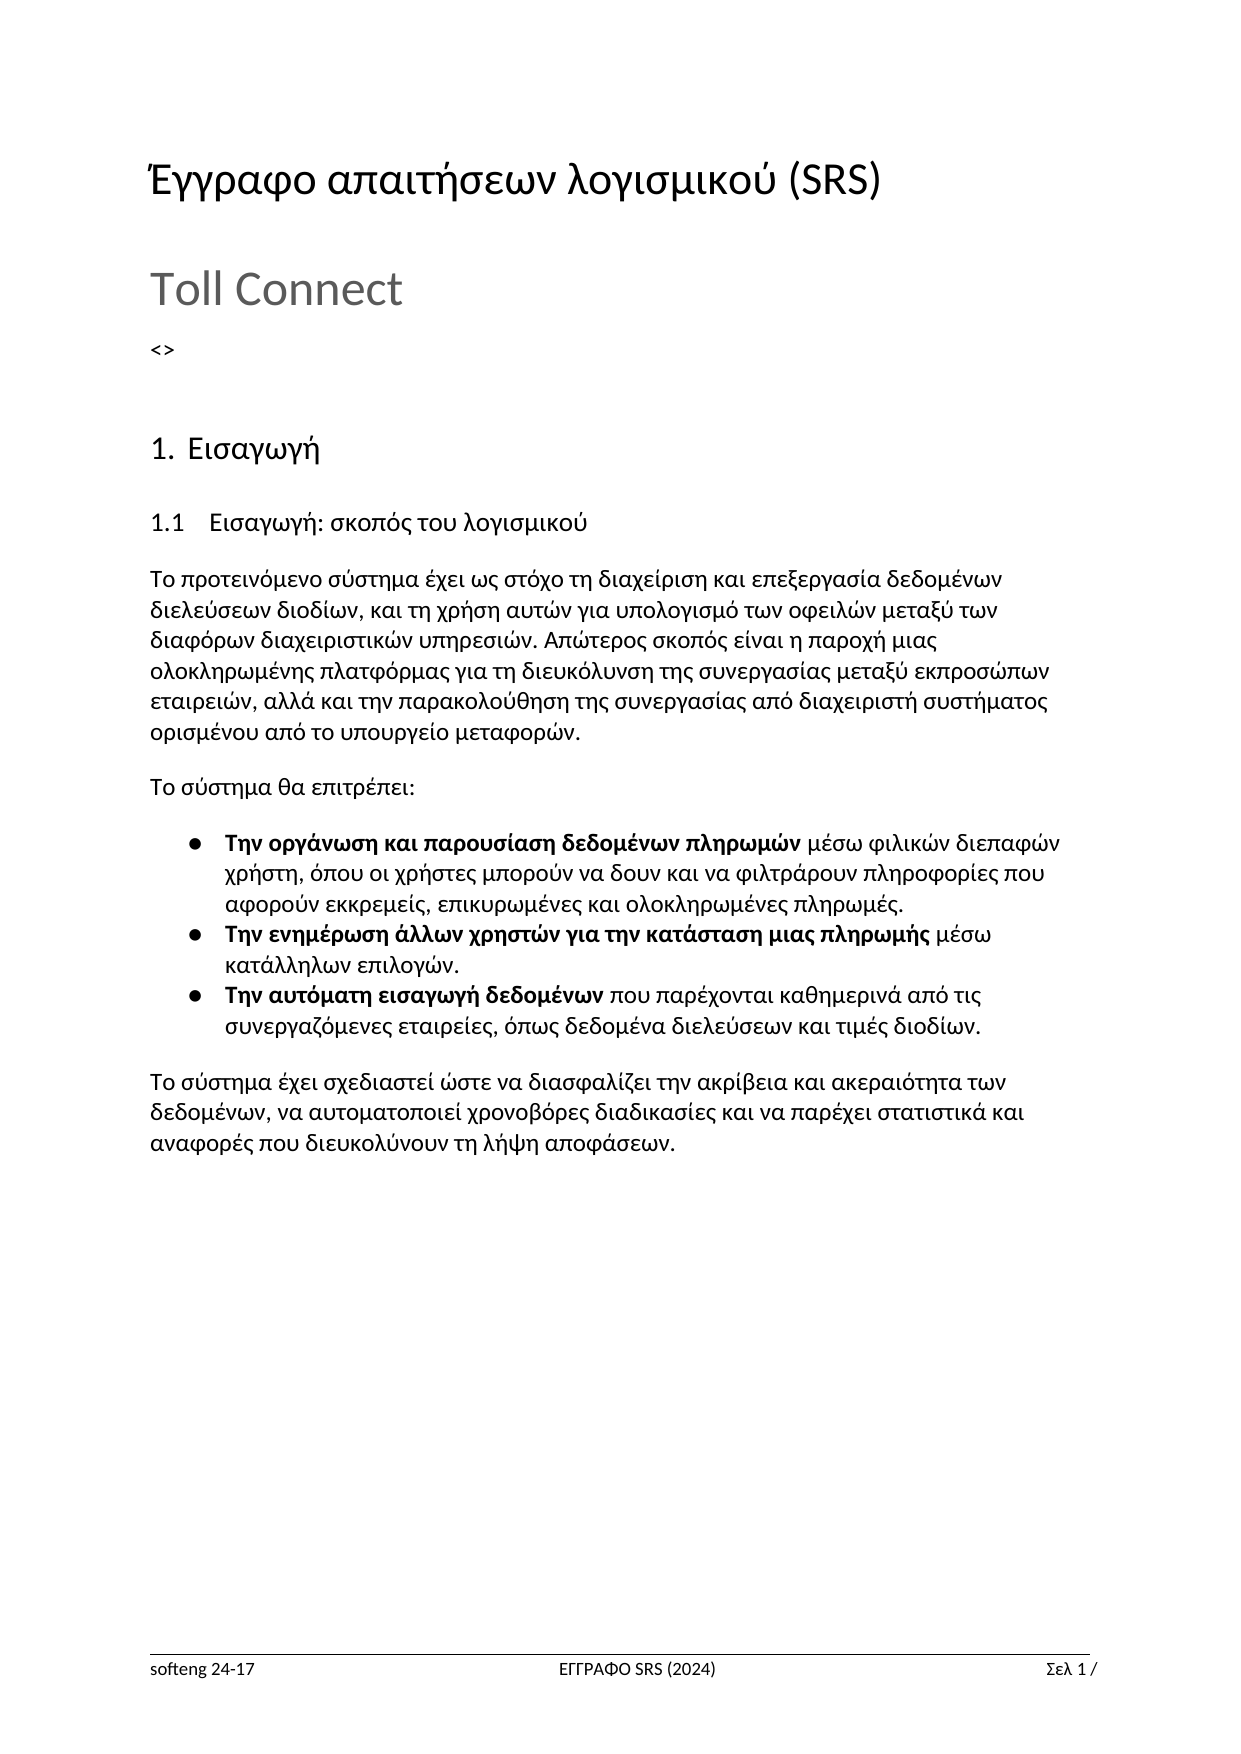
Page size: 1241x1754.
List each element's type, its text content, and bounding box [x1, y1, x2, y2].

subtitle Toll Connect [150, 256, 1090, 317]
text Το προτεινόμενο σύστημα έχει ως στόχο τη διαχείριση και επεξεργασία δεδομένων διελεύσεων διοδίων, και τη χρήση αυτών για υπολογισμό των οφειλών μεταξύ των διαφόρων διαχειριστικών υπηρεσιών. Απώτερος σκοπός είναι η παροχή μιας ολοκληρωμένης πλατφόρμας για τη διευκόλυνση της συνεργασίας μεταξύ εκπροσώπων εταιρειών, αλλά και την παρακολούθηση της συνεργασίας από διαχειριστή συστήματος ορισμένου από το υπουργείο μεταφορών. [150, 563, 1090, 746]
text Το σύστημα θα επιτρέπει: [150, 771, 1090, 802]
text <> [150, 334, 1090, 364]
list Την οργάνωση και παρουσίαση δεδομένων πληρωμών μέσω φιλικών διεπαφών χρήστη, όπου οι χρήστες μπορούν να δουν και να φιλτράρουν πληροφορίες που αφορούν εκκρεμείς, επικυρωμένες και ολοκληρωμένες πληρωμές. [187, 827, 1090, 918]
title Έγγραφο απαιτήσεων λογισμικού (SRS) [150, 150, 1090, 206]
subtitle 1.1 Εισαγωγή: σκοπός του λογισμικού [150, 505, 1090, 538]
text Το σύστημα έχει σχεδιαστεί ώστε να διασφαλίζει την ακρίβεια και ακεραιότητα των δεδομένων, να αυτοματοποιεί χρονοβόρες διαδικασίες και να παρέχει στατιστικά και αναφορές που διευκολύνουν τη λήψη αποφάσεων. [150, 1066, 1090, 1157]
list Την αυτόματη εισαγωγή δεδομένων που παρέχονται καθημερινά από τις συνεργαζόμενες εταιρείες, όπως δεδομένα διελεύσεων και τιμές διοδίων. [187, 979, 1090, 1041]
subtitle Εισαγωγή [150, 427, 1090, 468]
list Την ενημέρωση άλλων χρηστών για την κατάσταση μιας πληρωμής μέσω κατάλληλων επιλογών. [187, 918, 1090, 979]
